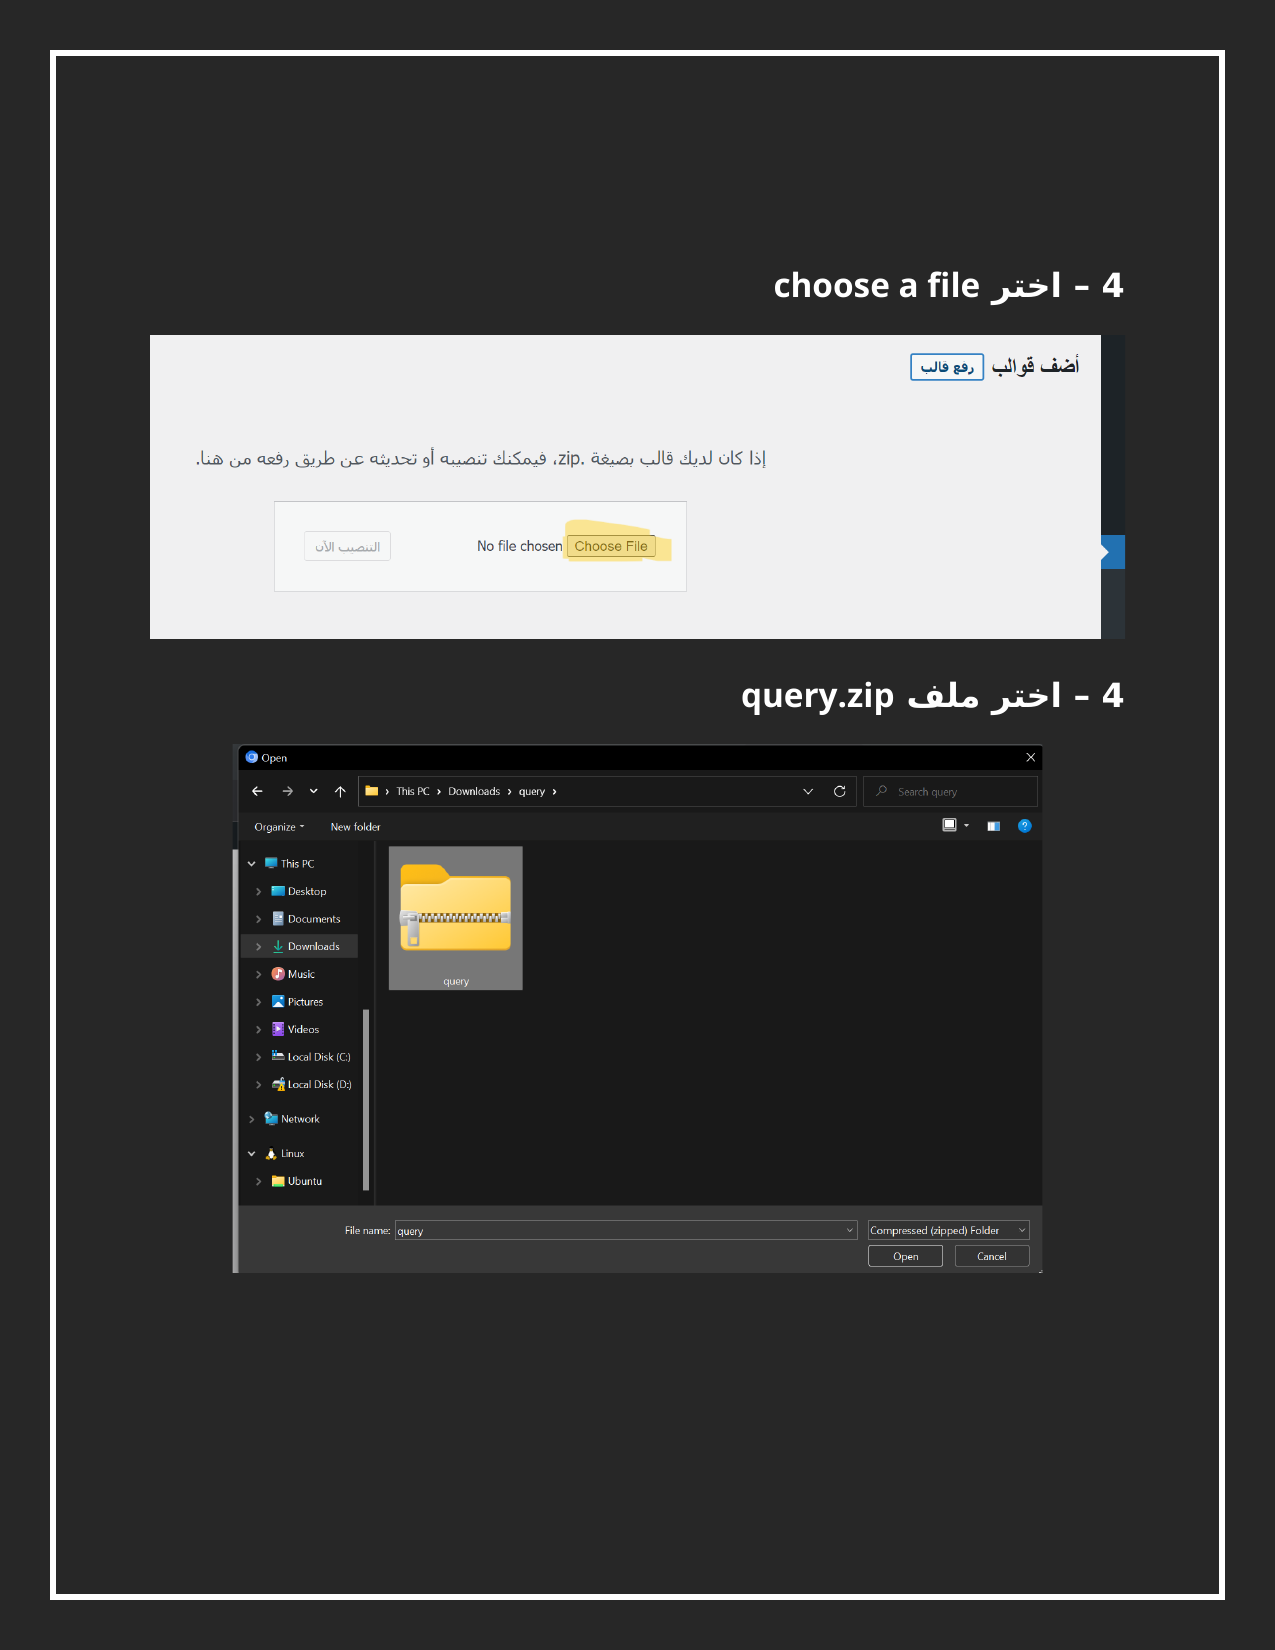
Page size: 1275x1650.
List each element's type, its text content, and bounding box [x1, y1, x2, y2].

text 4 – اختر choose a file [150, 262, 1125, 308]
picture [150, 335, 1125, 639]
picture [232, 744, 1043, 1273]
text 4 – اختر ملف query.zip [150, 639, 1125, 717]
